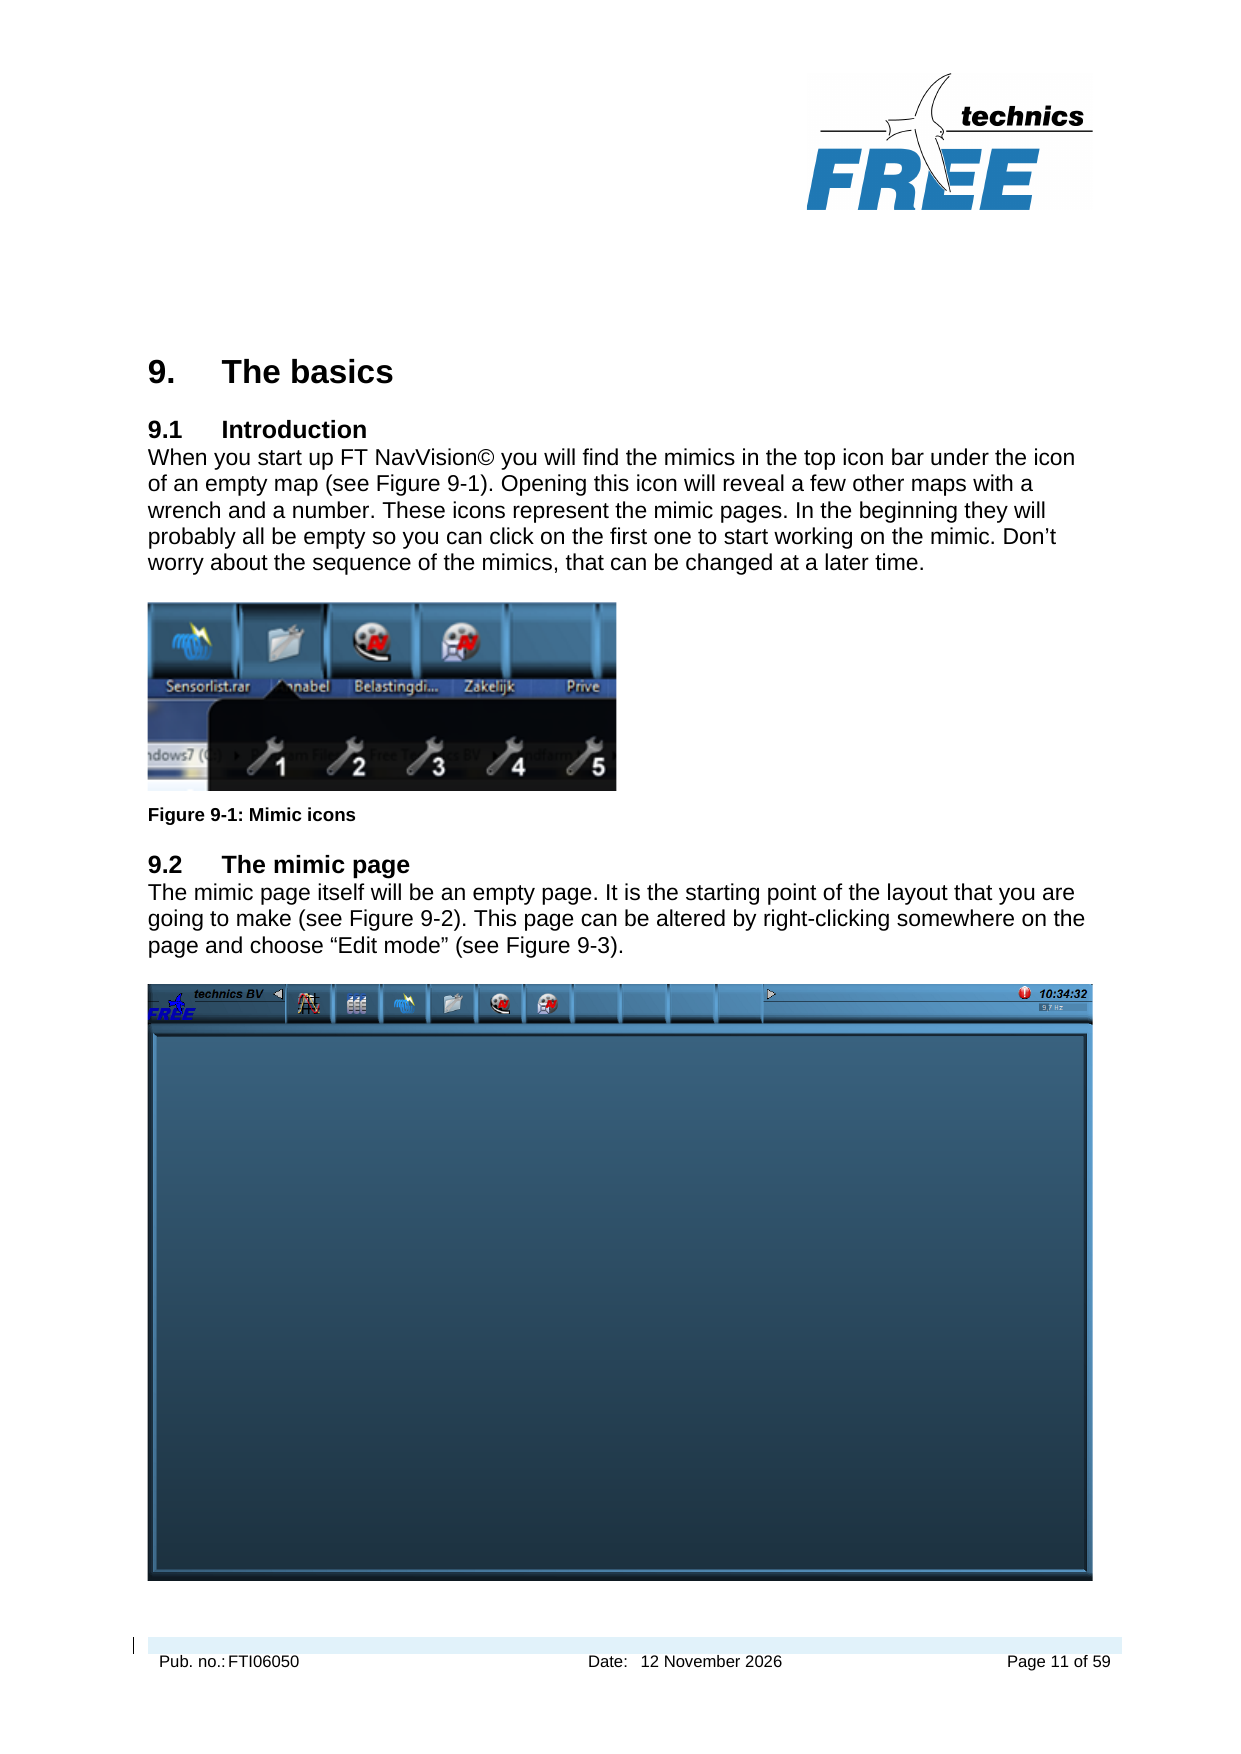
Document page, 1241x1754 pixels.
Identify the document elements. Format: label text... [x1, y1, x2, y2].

subtitle The mimic page [148, 850, 1093, 879]
picture [147, 984, 1093, 1581]
text Figure 9-1: Mimic icons [148, 803, 1093, 825]
text When you start up FT NavVision© you will find the mimics in the top icon bar under the icon of an empty map (see Figure 9-1). Opening this icon will reveal a few other maps with a wrench and a number. These icons represent the mimic pages. In the beginning they will probably all be empty so you can click on the first one to start working on the mimic. Don’t worry about the sequence of the mimics, that can be changed at a later time. [148, 444, 1093, 576]
text The mimic page itself will be an empty page. It is the starting point of the layout that you are going to make (see Figure 9-2). This page can be altered by right-clicking somewhere on the page and choose “Edit mode” (see Figure 9-3). [148, 879, 1093, 958]
subtitle Introduction [148, 415, 1093, 444]
picture [147, 602, 617, 791]
subtitle The basics [148, 340, 1093, 390]
picture [806, 73, 1093, 210]
